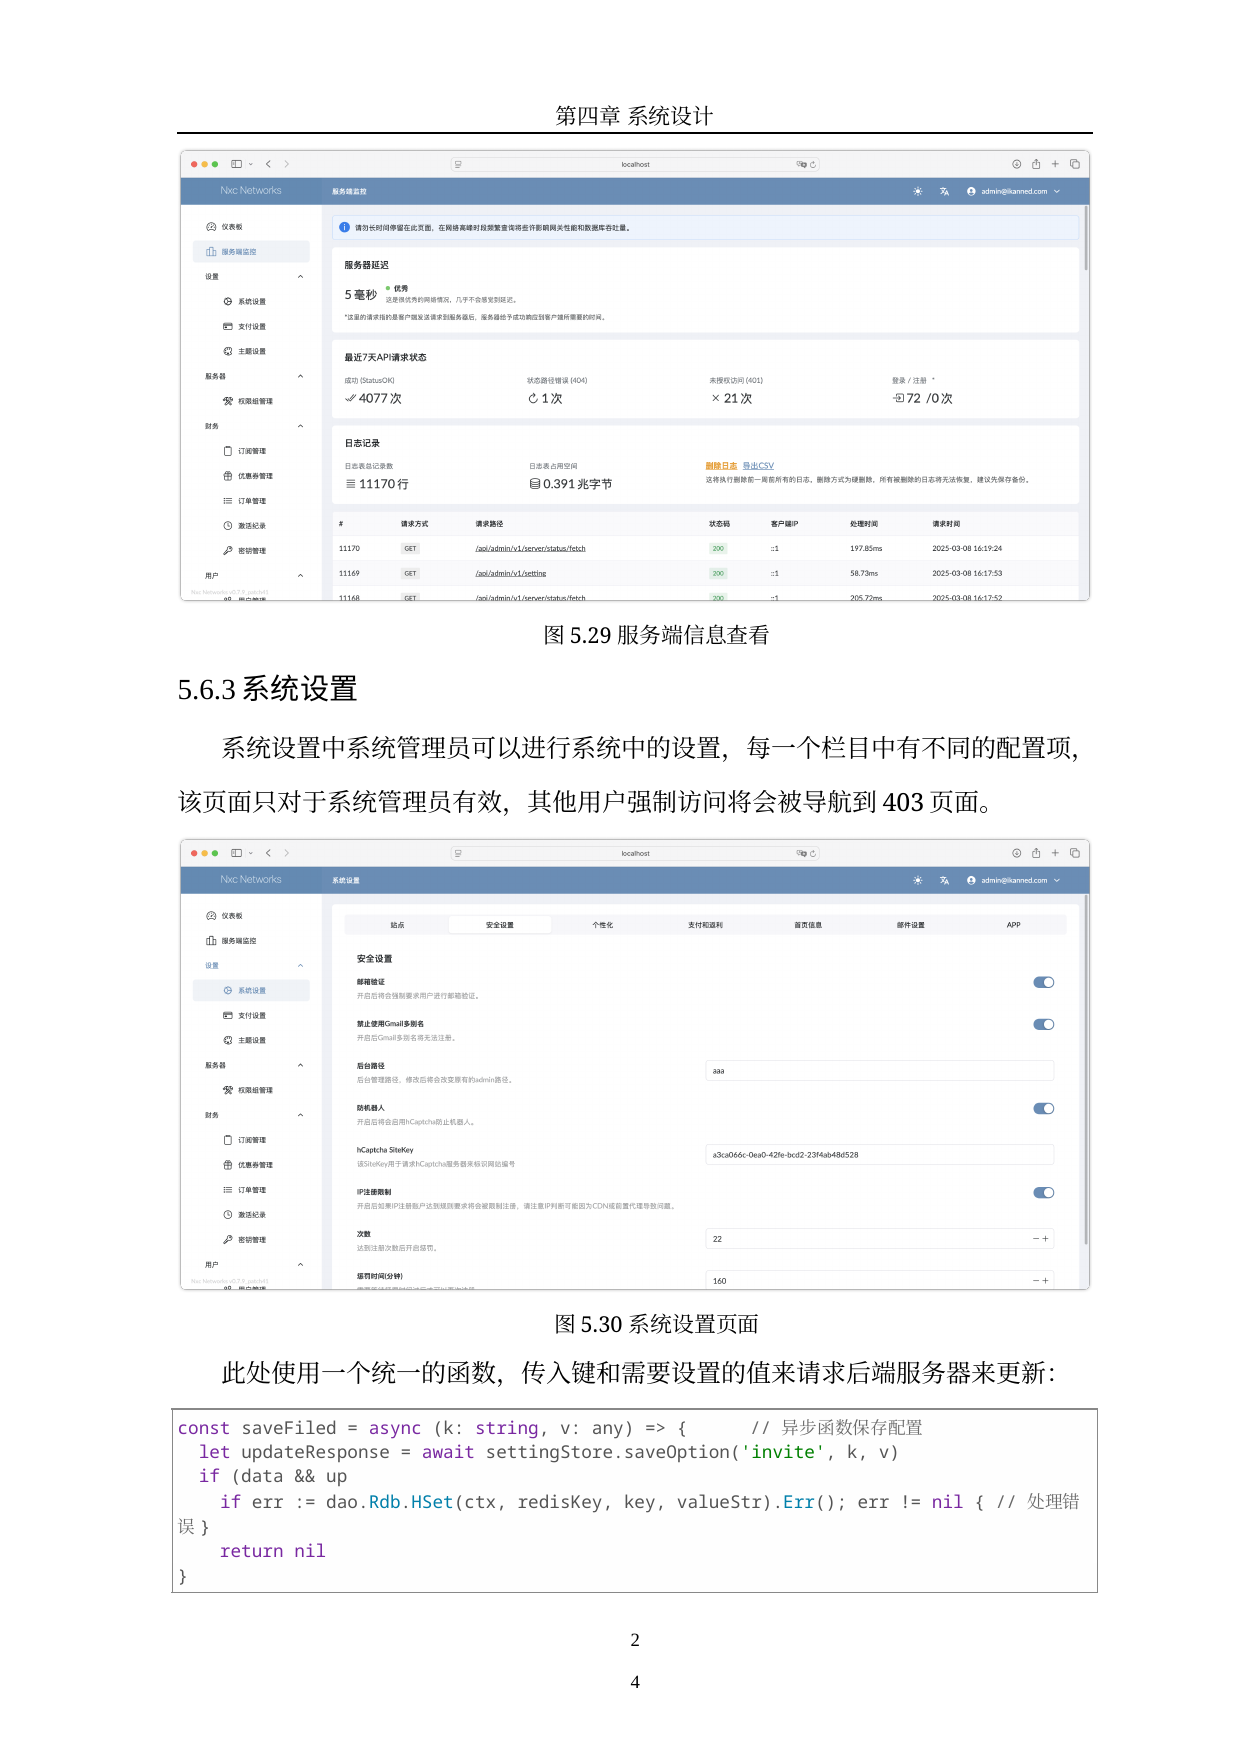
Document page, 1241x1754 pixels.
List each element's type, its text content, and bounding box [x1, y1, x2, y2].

picture [177, 147, 1093, 604]
text return nil [177, 1539, 1093, 1557]
text 图5.29 服务端信息查看 [177, 618, 1093, 649]
picture [177, 836, 1093, 1293]
text const saveFiled = async (k: string, v: any) => { // 异步函数保存配置 [173, 1410, 1097, 1439]
text 图5.30 系统设置页面 [177, 1307, 1093, 1338]
text if err := dao.Rdb.HSet(ctx, redisKey, key, valueStr).Err(); err != nil { // 处理错误 } [177, 1488, 1093, 1539]
text let updateResponse = await settingStore.saveOption('invite', k, v) [177, 1439, 1093, 1463]
text 此处使用一个统一的函数，传入键和需要设置的值来请求后端服务器来更新： [177, 1354, 1093, 1390]
text } [173, 1557, 1097, 1592]
text 系统设置中系统管理员可以进行系统中的设置，每一个栏目中有不同的配置项，该页面只对于系统管理员有效，其他用户强制访问将会被导航到403页面。 [177, 729, 1093, 818]
text if (data && up [177, 1463, 1093, 1488]
text 5.6.3系统设置 [177, 665, 1093, 707]
